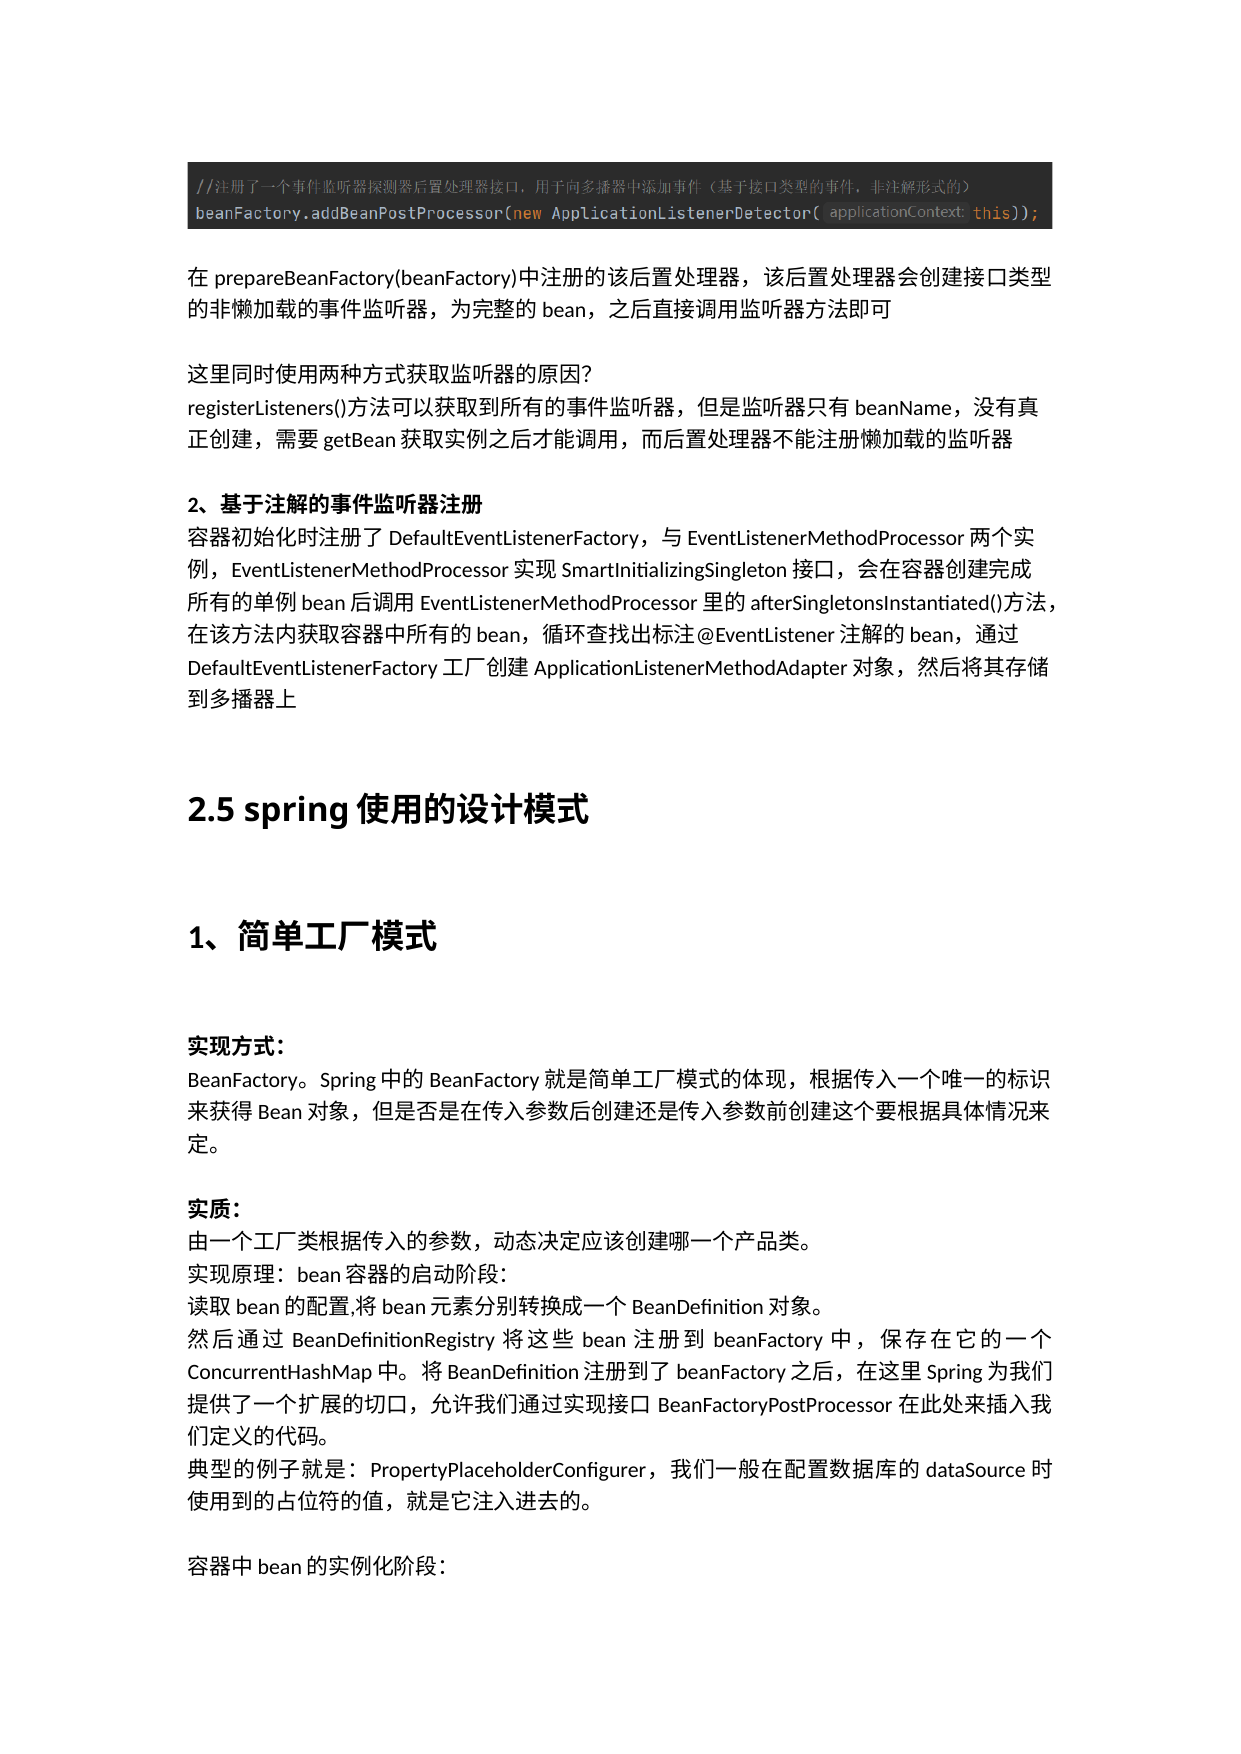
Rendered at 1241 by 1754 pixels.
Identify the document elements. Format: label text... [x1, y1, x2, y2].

text 实现原理：bean容器的启动阶段： [187, 1256, 1053, 1289]
text 由一个工厂类根据传入的参数，动态决定应该创建哪一个产品类。 [187, 1224, 1053, 1256]
subtitle 2.5 spring使用的设计模式 [187, 774, 1053, 839]
text BeanFactory。Spring中的BeanFactory就是简单工厂模式的体现，根据传入一个唯一的标识来获得Bean对象，但是否是在传入参数后创建还是传入参数前创建这个要根据具体情况来定。 [187, 1061, 1053, 1159]
subtitle 1、简单工厂模式 [187, 901, 1053, 966]
text 实现方式： [187, 1029, 1053, 1061]
text 实质： [187, 1191, 1053, 1224]
text registerListeners()方法可以获取到所有的事件监听器，但是监听器只有beanName，没有真正创建，需要getBean获取实例之后才能调用，而后置处理器不能注册懒加载的监听器 [187, 389, 1053, 454]
text 容器初始化时注册了DefaultEventListenerFactory，与EventListenerMethodProcessor两个实例，EventListenerMethodProcessor实现SmartInitializingSingleton接口，会在容器创建完成所有的单例bean后调用EventListenerMethodProcessor里的afterSingletonsInstantiated()方法，在该方法内获取容器中所有的bean，循环查找出标注@EventListener注解的bean，通过DefaultEventListenerFactory工厂创建ApplicationListenerMethodAdapter对象，然后将其存储到多播器上 [187, 519, 1053, 714]
list 基于注解的事件监听器注册 [187, 487, 1053, 519]
text 然后通过BeanDefinitionRegistry将这些bean注册到beanFactory中，保存在它的一个ConcurrentHashMap中。将BeanDefinition注册到了beanFactory之后，在这里Spring为我们提供了一个扩展的切口，允许我们通过实现接口 BeanFactoryPostProcessor 在此处来插入我们定义的代码。 [187, 1321, 1053, 1451]
text 典型的例子就是：PropertyPlaceholderConfigurer，我们一般在配置数据库的dataSource时使用到的占位符的值，就是它注入进去的。 [187, 1451, 1053, 1516]
picture [187, 162, 1053, 229]
text 这里同时使用两种方式获取监听器的原因？ [187, 357, 1053, 389]
text 读取bean的配置,将bean元素分别转换成一个BeanDefinition对象。 [187, 1289, 1053, 1321]
text 容器中bean的实例化阶段： [187, 1549, 1053, 1581]
